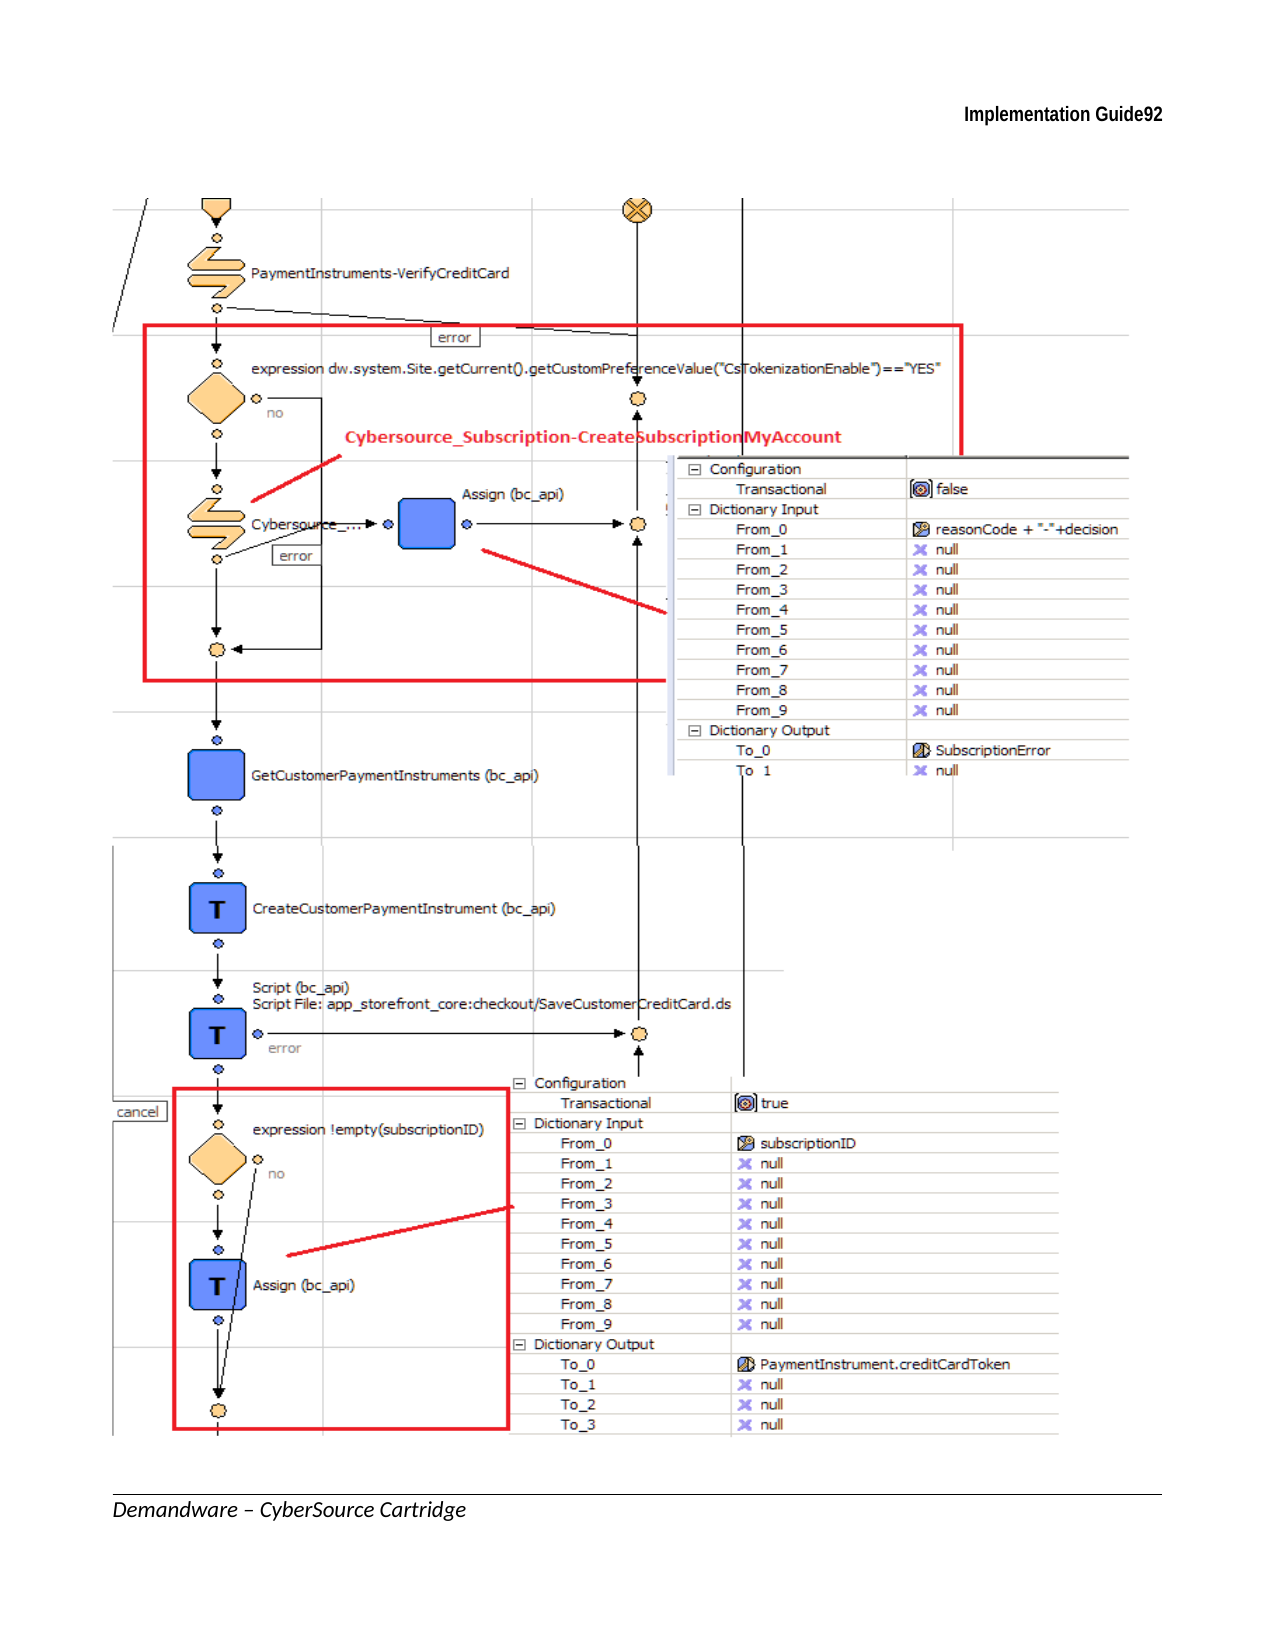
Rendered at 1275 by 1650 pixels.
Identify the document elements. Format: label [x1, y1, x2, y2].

picture [112, 198, 1146, 1441]
